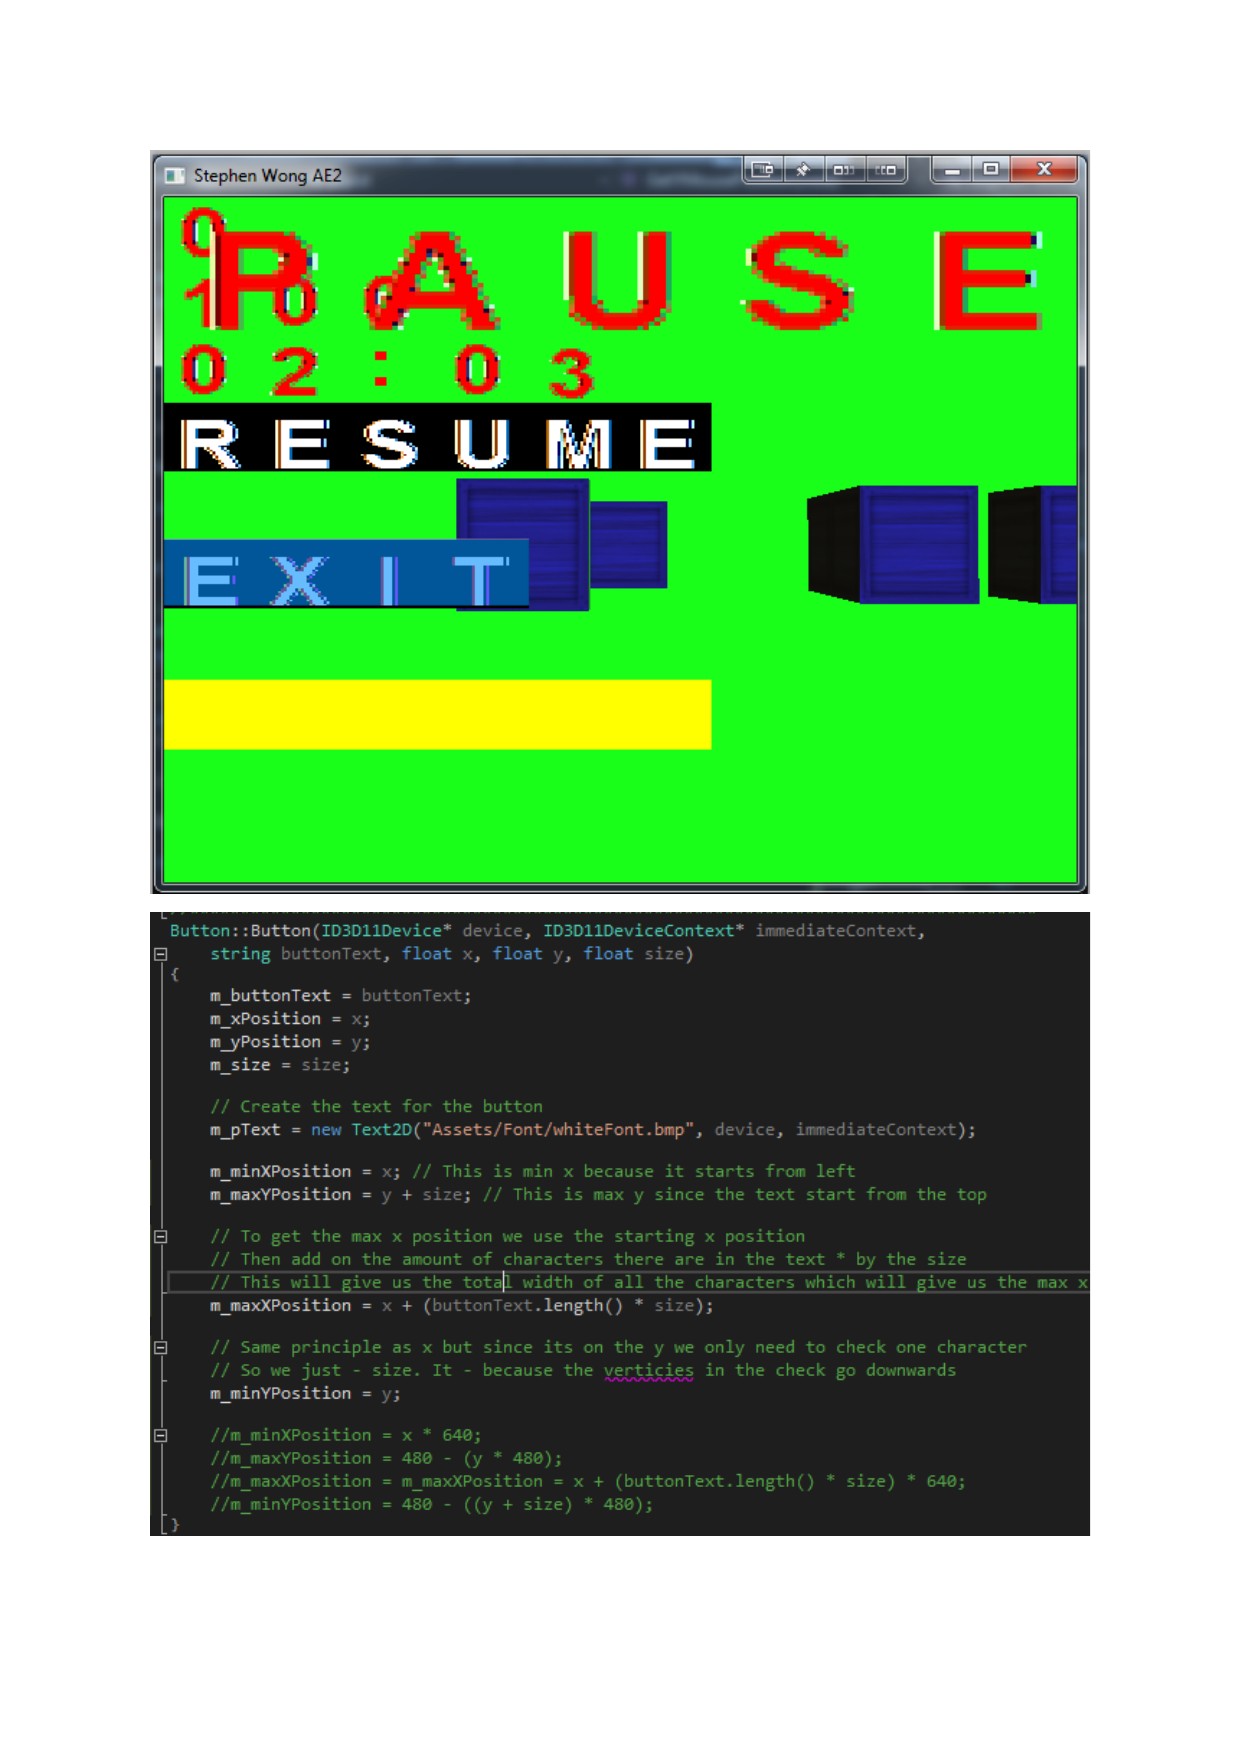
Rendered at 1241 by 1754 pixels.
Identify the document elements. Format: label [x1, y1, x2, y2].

picture [150, 912, 1091, 1536]
picture [150, 150, 1091, 894]
